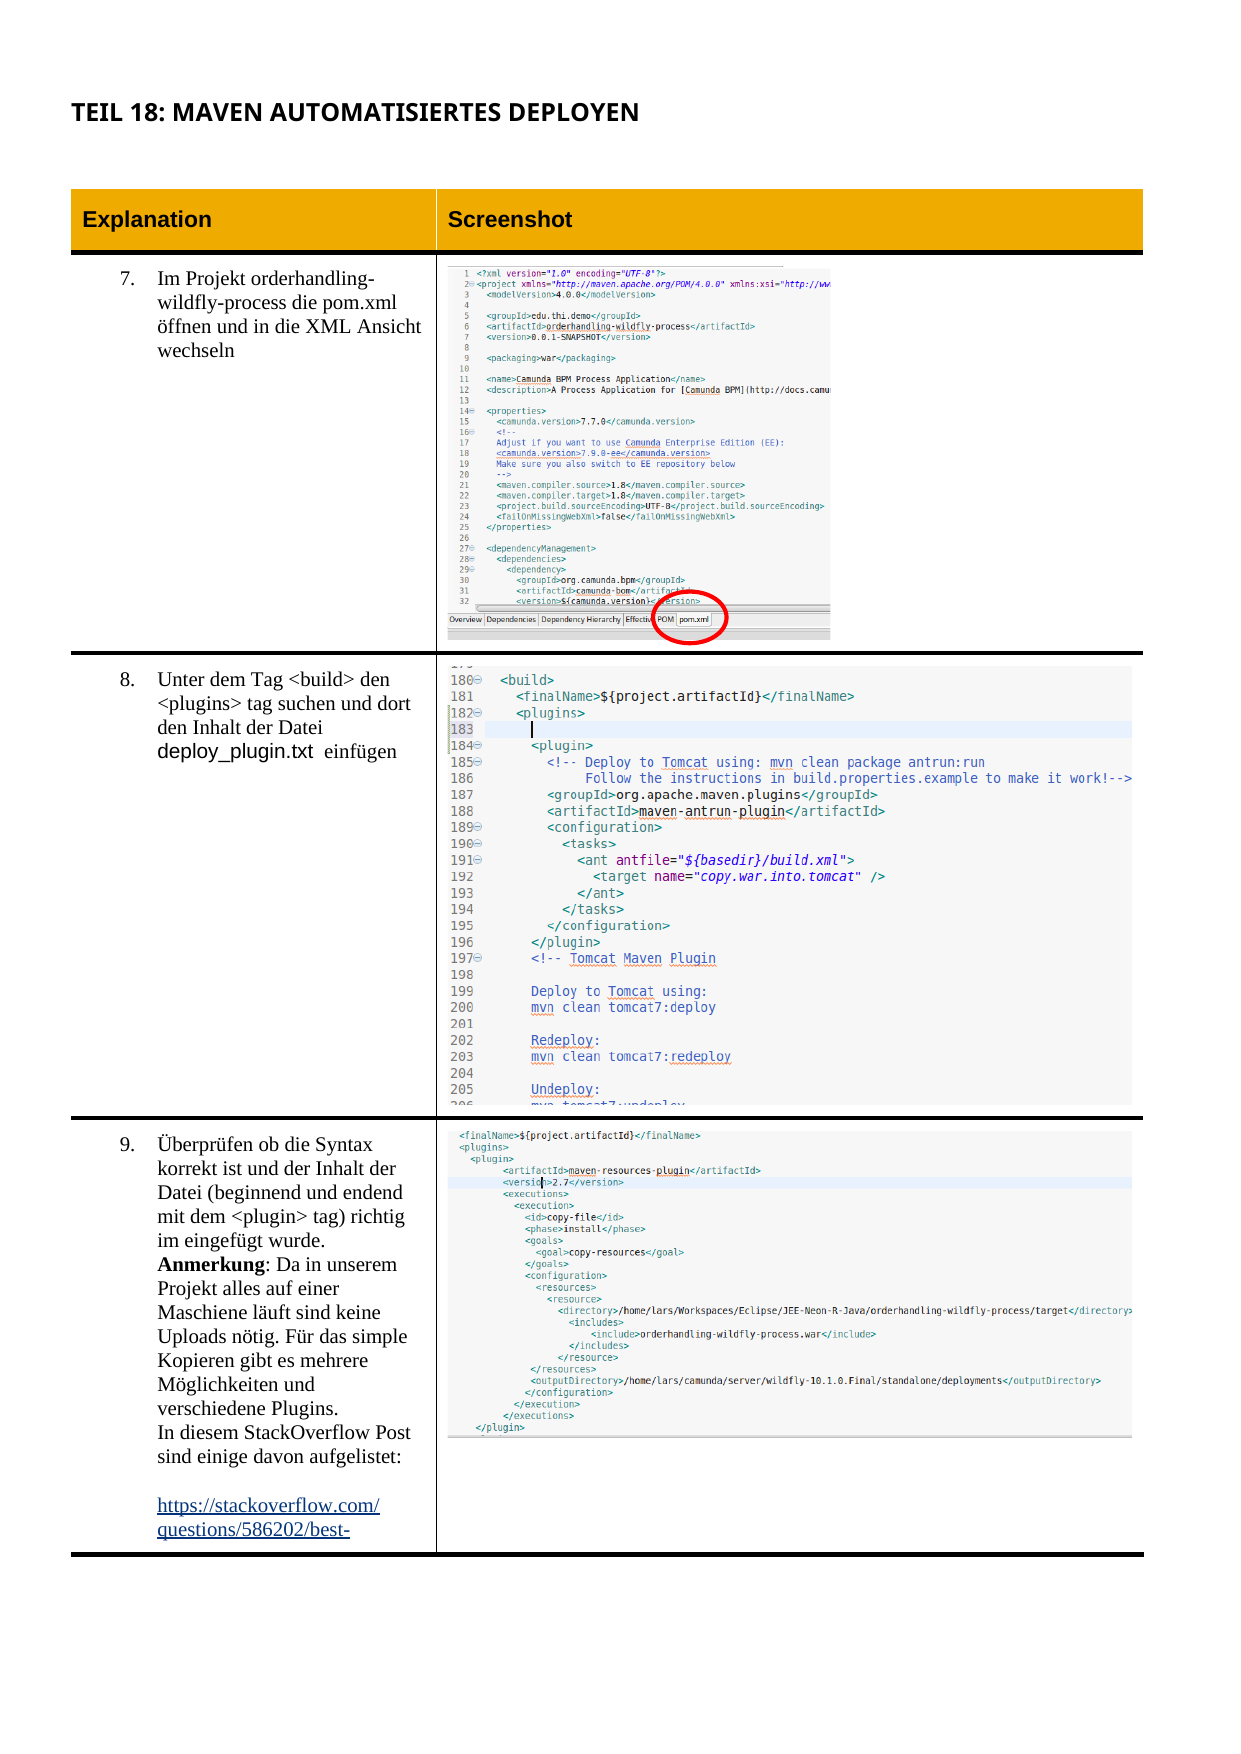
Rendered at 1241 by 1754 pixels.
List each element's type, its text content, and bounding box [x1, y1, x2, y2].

table_header Explanation [71, 189, 436, 250]
picture [447, 266, 831, 640]
table_cell [437, 1120, 1143, 1552]
table_cell [437, 655, 1143, 1116]
table_header Screenshot [437, 189, 1143, 250]
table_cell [71, 1120, 436, 1552]
picture [447, 1131, 1133, 1438]
table_cell [437, 255, 1143, 651]
table_cell Im Projekt orderhandling-wildfly-process die pom.xml öffnen und in die XML Ansicht wechseln [71, 255, 436, 651]
picture [447, 666, 1133, 1105]
picture [656, 594, 724, 640]
text Teil 18: Maven automatisiertes deployen [71, 95, 1169, 163]
table_cell Unter dem Tag <build> den <plugins> tag suchen und dort den Inhalt der Datei deploy_plugin.txt einfügen [71, 655, 436, 1116]
